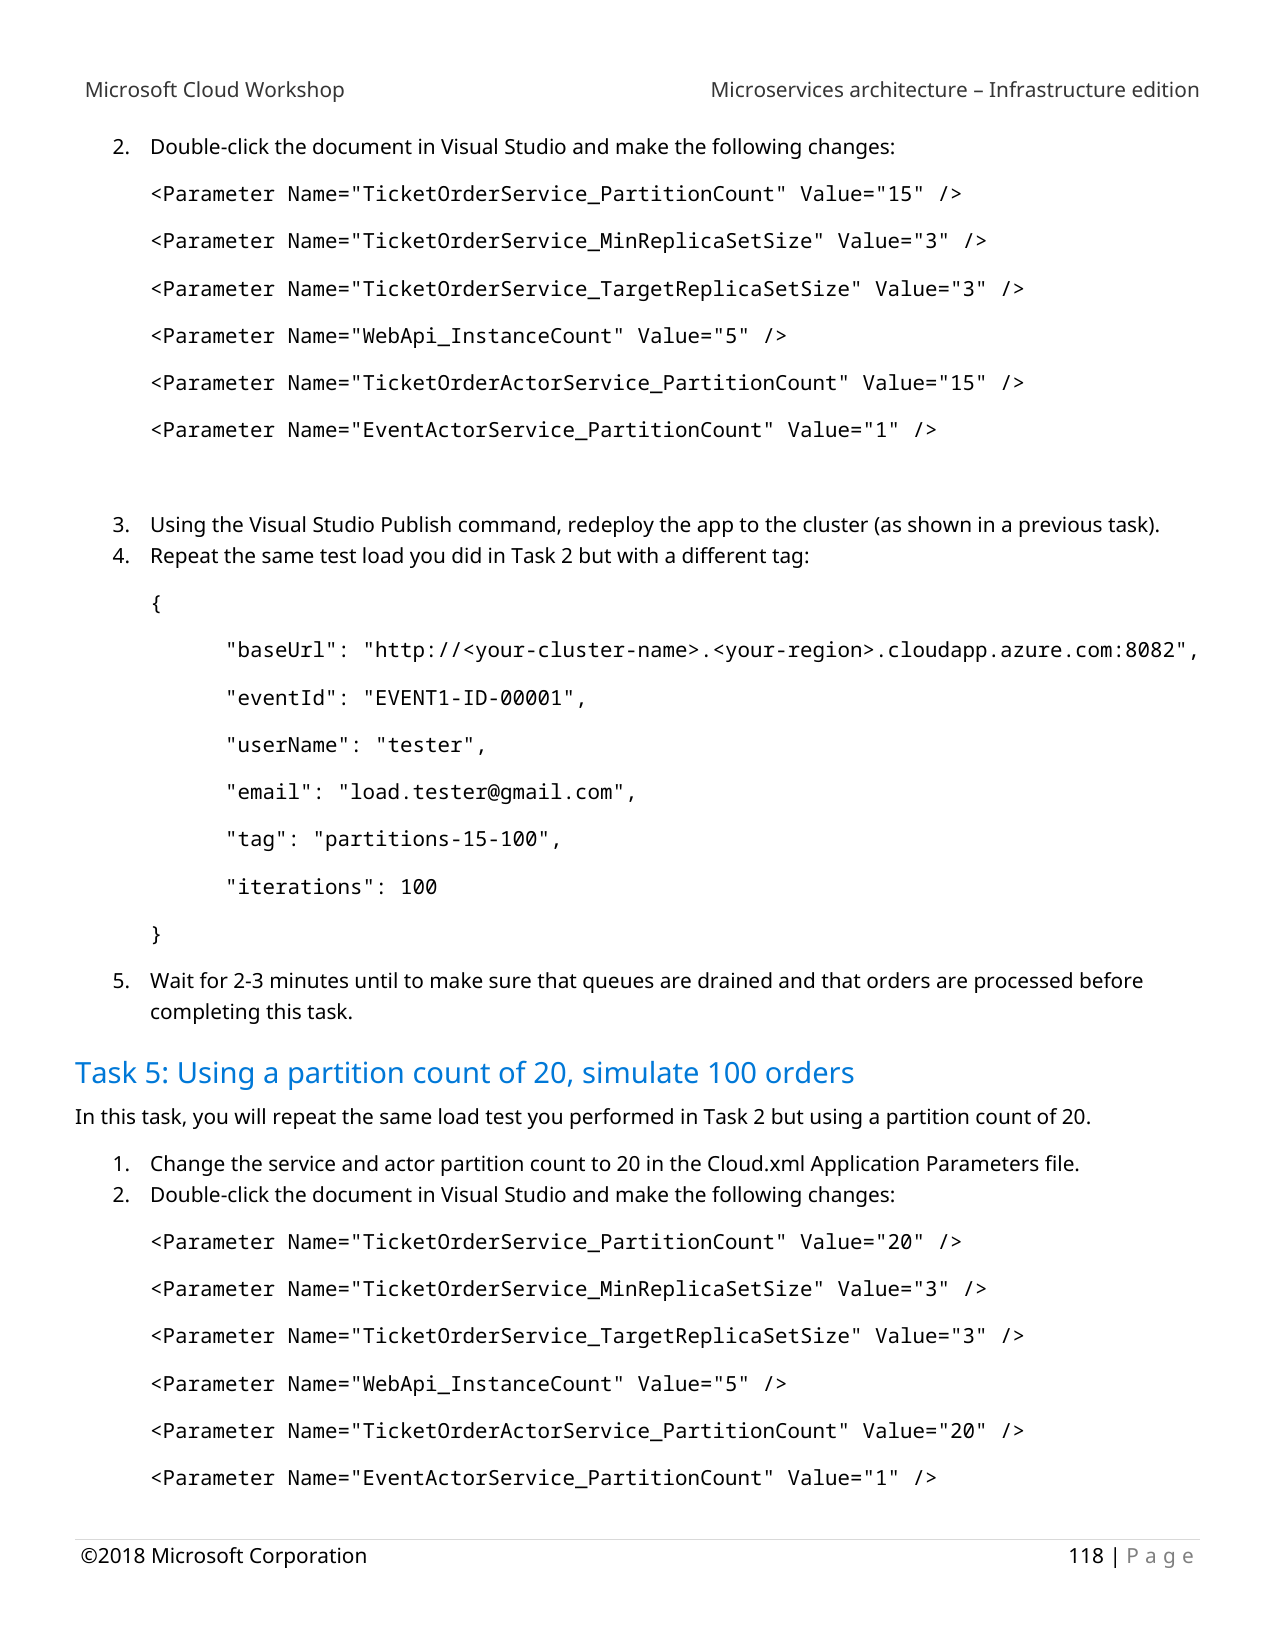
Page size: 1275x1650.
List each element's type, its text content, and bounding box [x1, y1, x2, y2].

text { [150, 588, 1200, 617]
text <Parameter Name="TicketOrderActorService_PartitionCount" Value="15" /> [150, 368, 1200, 397]
text "iterations": 100 [225, 872, 1200, 900]
text In this task, you will repeat the same load test you performed in Task 2 but using a partition count of 20. [75, 1102, 1200, 1130]
text <Parameter Name="TicketOrderService_PartitionCount" Value="20" /> [150, 1227, 1200, 1255]
text <Parameter Name="TicketOrderService_MinReplicaSetSize" Value="3" /> [150, 226, 1200, 255]
list Using the Visual Studio Publish command, redeploy the app to the cluster (as shown in a previous task). [112, 510, 1200, 539]
list Double-click the document in Visual Studio and make the following changes: [112, 132, 1200, 160]
text "tag": "partitions-15-100", [225, 824, 1200, 853]
text "email": "load.tester@gmail.com", [225, 777, 1200, 806]
text <Parameter Name="WebApi_InstanceCount" Value="5" /> [150, 321, 1200, 349]
text <Parameter Name="TicketOrderService_PartitionCount" Value="15" /> [150, 179, 1200, 208]
text <Parameter Name="EventActorService_PartitionCount" Value="1" /> [150, 1463, 1200, 1492]
list Wait for 2-3 minutes until to make sure that queues are drained and that orders are processed before completing this task. [112, 966, 1200, 1026]
text "eventId": "EVENT1-ID-00001", [225, 683, 1200, 711]
text } [150, 919, 1200, 948]
text <Parameter Name="TicketOrderService_TargetReplicaSetSize" Value="3" /> [150, 274, 1200, 302]
text <Parameter Name="WebApi_InstanceCount" Value="5" /> [150, 1369, 1200, 1397]
list Change the service and actor partition count to 20 in the Cloud.xml Application Parameters file. [112, 1149, 1200, 1177]
text <Parameter Name="TicketOrderService_MinReplicaSetSize" Value="3" /> [150, 1274, 1200, 1303]
subtitle Task 5: Using a partition count of 20, simulate 100 orders [75, 1053, 1200, 1092]
text <Parameter Name="TicketOrderService_TargetReplicaSetSize" Value="3" /> [150, 1322, 1200, 1350]
list Repeat the same test load you did in Task 2 but with a different tag: [112, 541, 1200, 569]
text "userName": "tester", [225, 730, 1200, 758]
list Double-click the document in Visual Studio and make the following changes: [112, 1180, 1200, 1208]
text <Parameter Name="TicketOrderActorService_PartitionCount" Value="20" /> [150, 1416, 1200, 1444]
text <Parameter Name="EventActorService_PartitionCount" Value="1" /> [150, 416, 1200, 444]
text "baseUrl": "http://<your-cluster-name>.<your-region>.cloudapp.azure.com:8082", [225, 635, 1200, 664]
